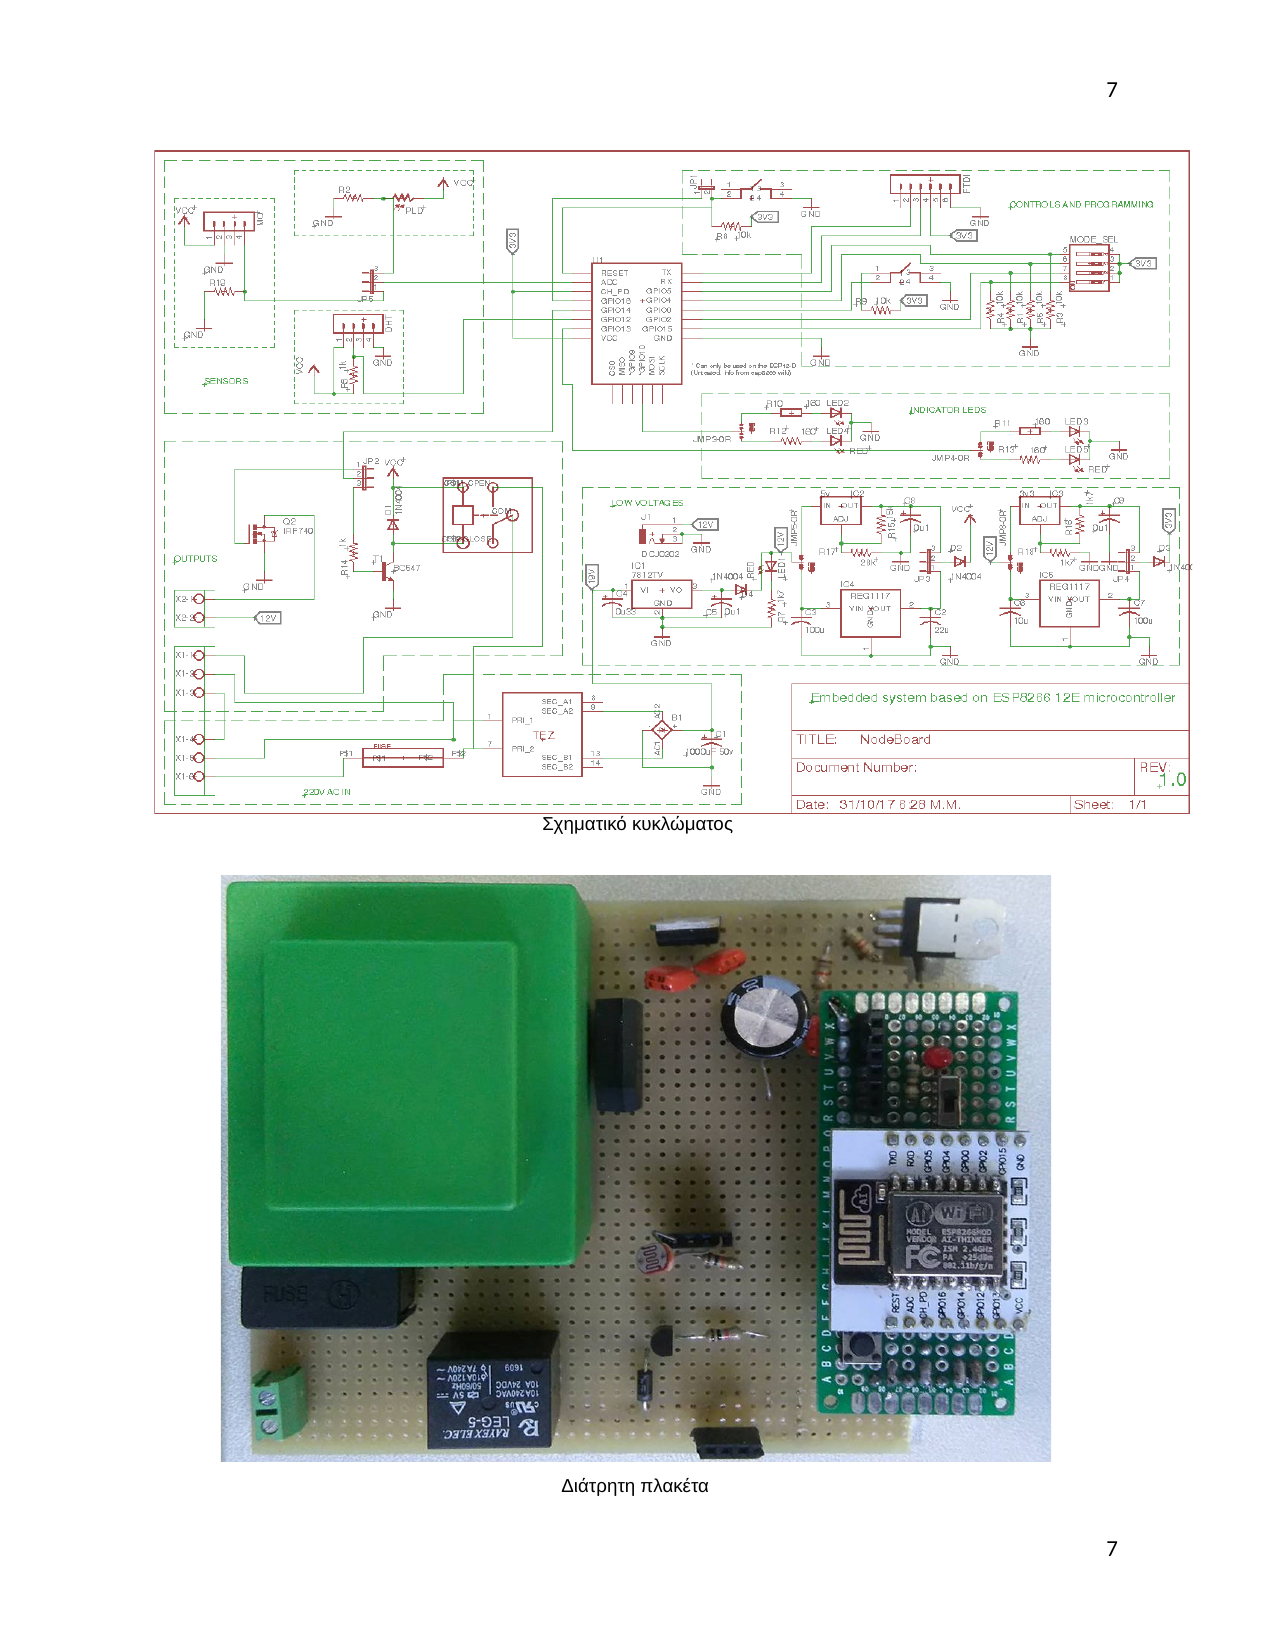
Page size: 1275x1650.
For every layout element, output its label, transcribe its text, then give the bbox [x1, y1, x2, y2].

picture [154, 150, 1193, 814]
picture [220, 875, 1052, 1462]
text Διάτρητη πλακέτα [157, 1474, 1117, 1496]
text Σχηματικό κυκλώματος [154, 814, 1117, 863]
